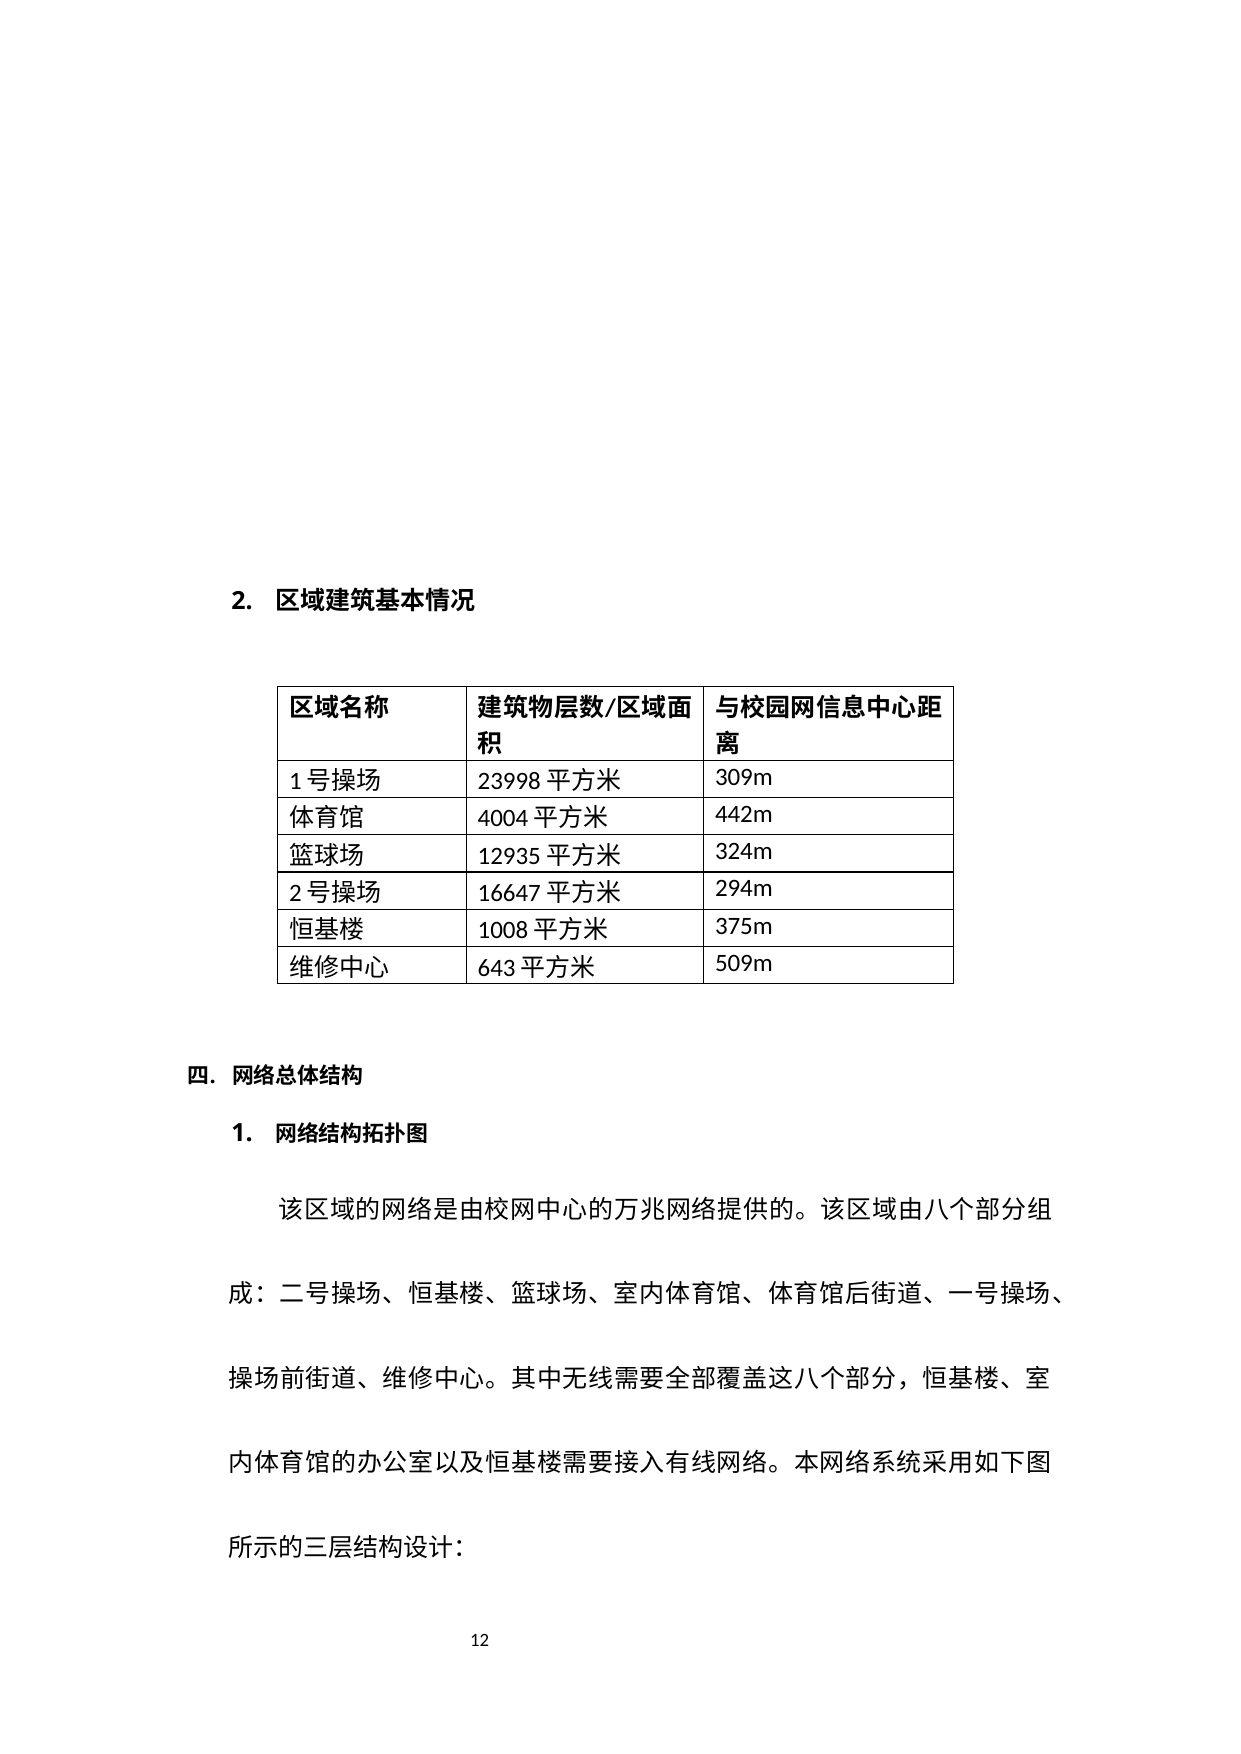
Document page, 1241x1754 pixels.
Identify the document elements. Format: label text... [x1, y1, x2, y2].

table_cell 篮球场 [278, 835, 466, 871]
table_cell 294m [704, 873, 953, 909]
table_header 区域名称 [278, 687, 466, 759]
table_cell 643平方米 [467, 947, 703, 983]
table_cell 309m [704, 761, 953, 797]
subtitle 区域建筑基本情况 [231, 566, 1053, 631]
subtitle 网络结构拓扑图 [231, 1099, 1053, 1164]
table_cell 375m [704, 910, 953, 946]
table_cell 16647平方米 [467, 873, 703, 909]
table_cell 4004平方米 [467, 798, 703, 834]
table_cell 23998平方米 [467, 761, 703, 797]
subtitle 网络总体结构 [187, 1058, 1053, 1090]
table_cell 509m [704, 947, 953, 983]
table_cell 1008平方米 [467, 910, 703, 946]
text 该区域的网络是由校网中心的万兆网络提供的。该区域由八个部分组成：二号操场、恒基楼、篮球场、室内体育馆、体育馆后街道、一号操场、操场前街道、维修中心。其中无线需要全部覆盖这八个部分，恒基楼、室内体育馆的办公室以及恒基楼需要接入有线网络。本网络系统采用如下图所示的三层结构设计： [228, 1175, 1053, 1578]
table_cell 恒基楼 [278, 910, 466, 946]
table_cell 体育馆 [278, 798, 466, 834]
table_header 建筑物层数/区域面积 [467, 687, 703, 759]
table_cell 12935平方米 [467, 835, 703, 871]
table_cell 442m [704, 798, 953, 834]
table_cell 2号操场 [278, 873, 466, 909]
table_header 与校园网信息中心距离 [704, 687, 953, 759]
table_cell 324m [704, 835, 953, 871]
table_cell 维修中心 [278, 947, 466, 983]
table_cell 1号操场 [278, 761, 466, 797]
